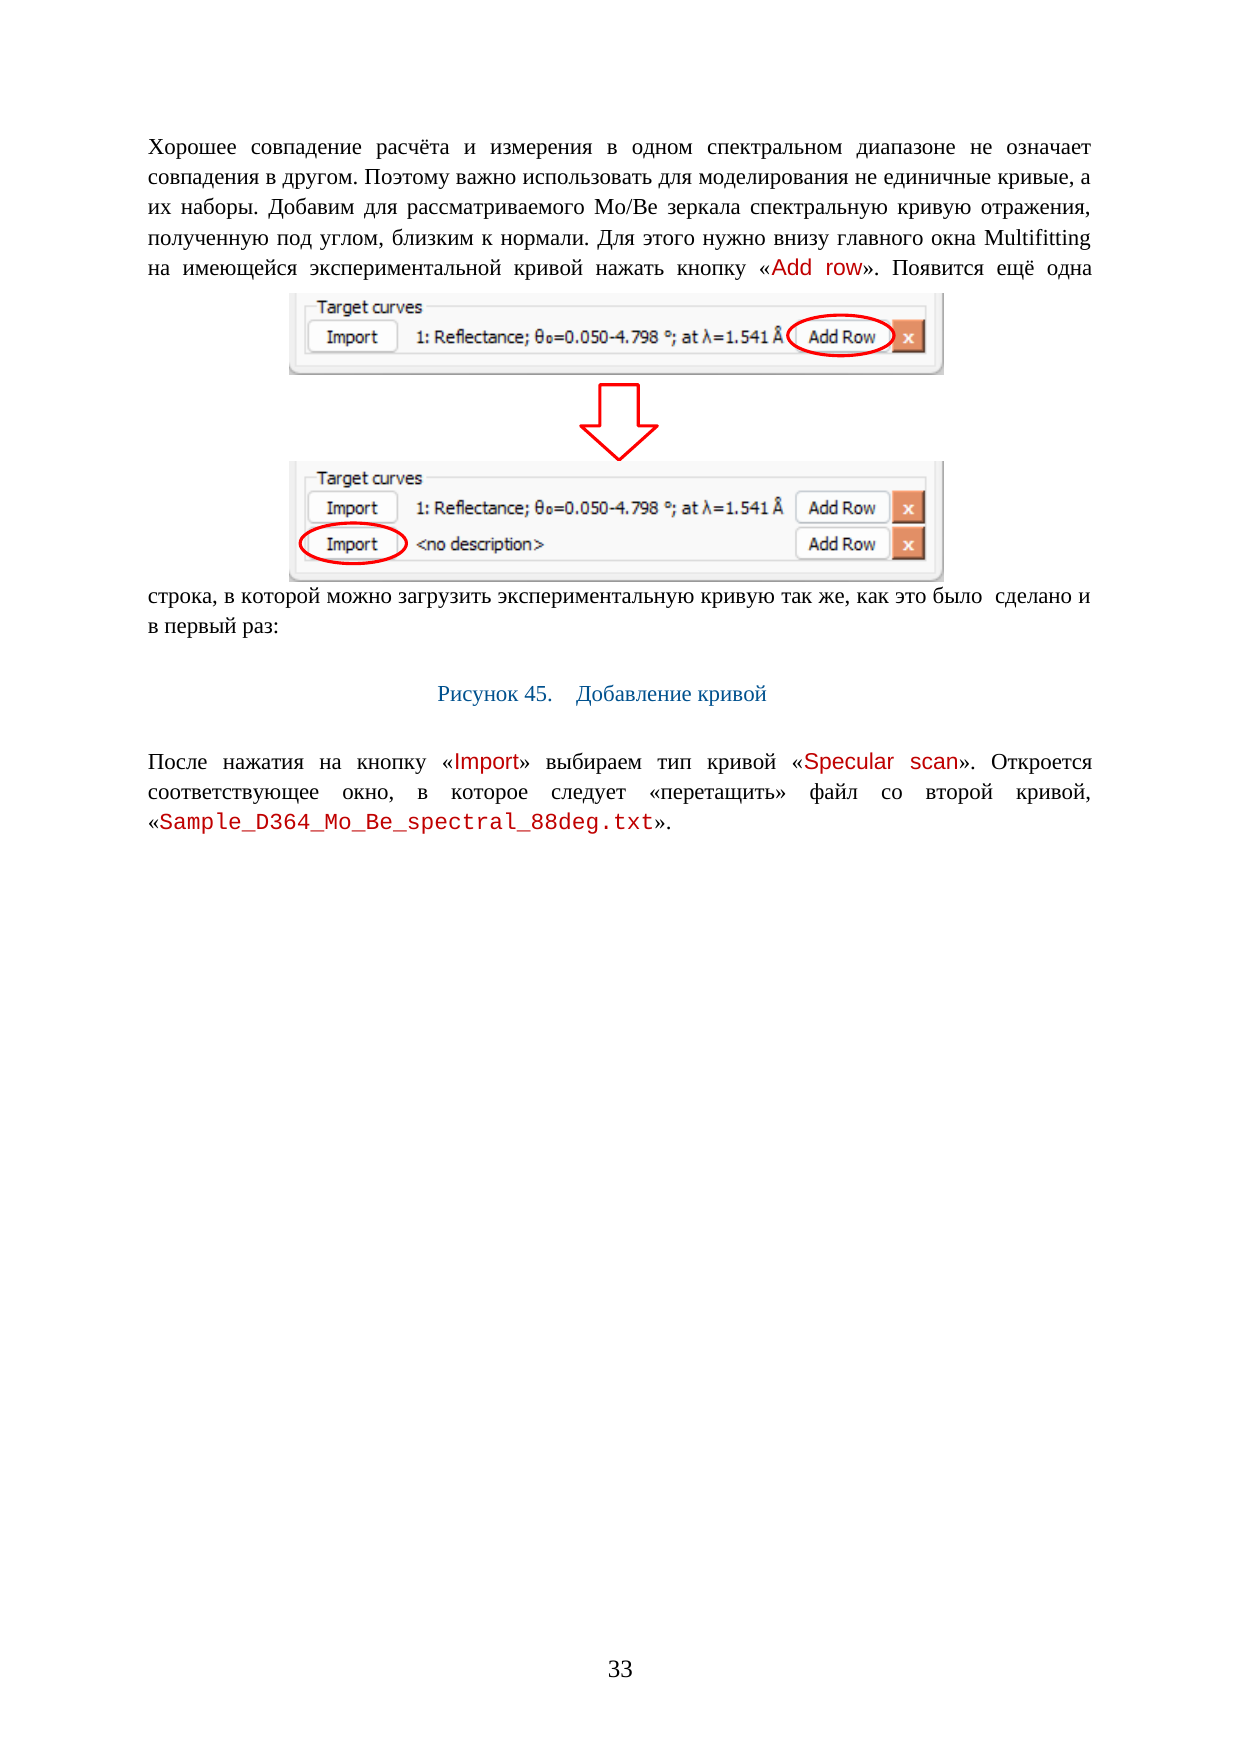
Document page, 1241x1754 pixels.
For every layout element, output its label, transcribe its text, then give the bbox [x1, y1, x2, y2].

picture [289, 461, 944, 582]
picture [289, 293, 944, 375]
text После нажатия на кнопку «Import» выбираем тип кривой «Specular scan». Откроется соответствующее окно, в которое следует «перетащить» файл со второй кривой, «Sample_D364_Mo_Be_spectral_88deg.txt». [148, 748, 1093, 836]
list Добавление кривой [178, 680, 1093, 706]
